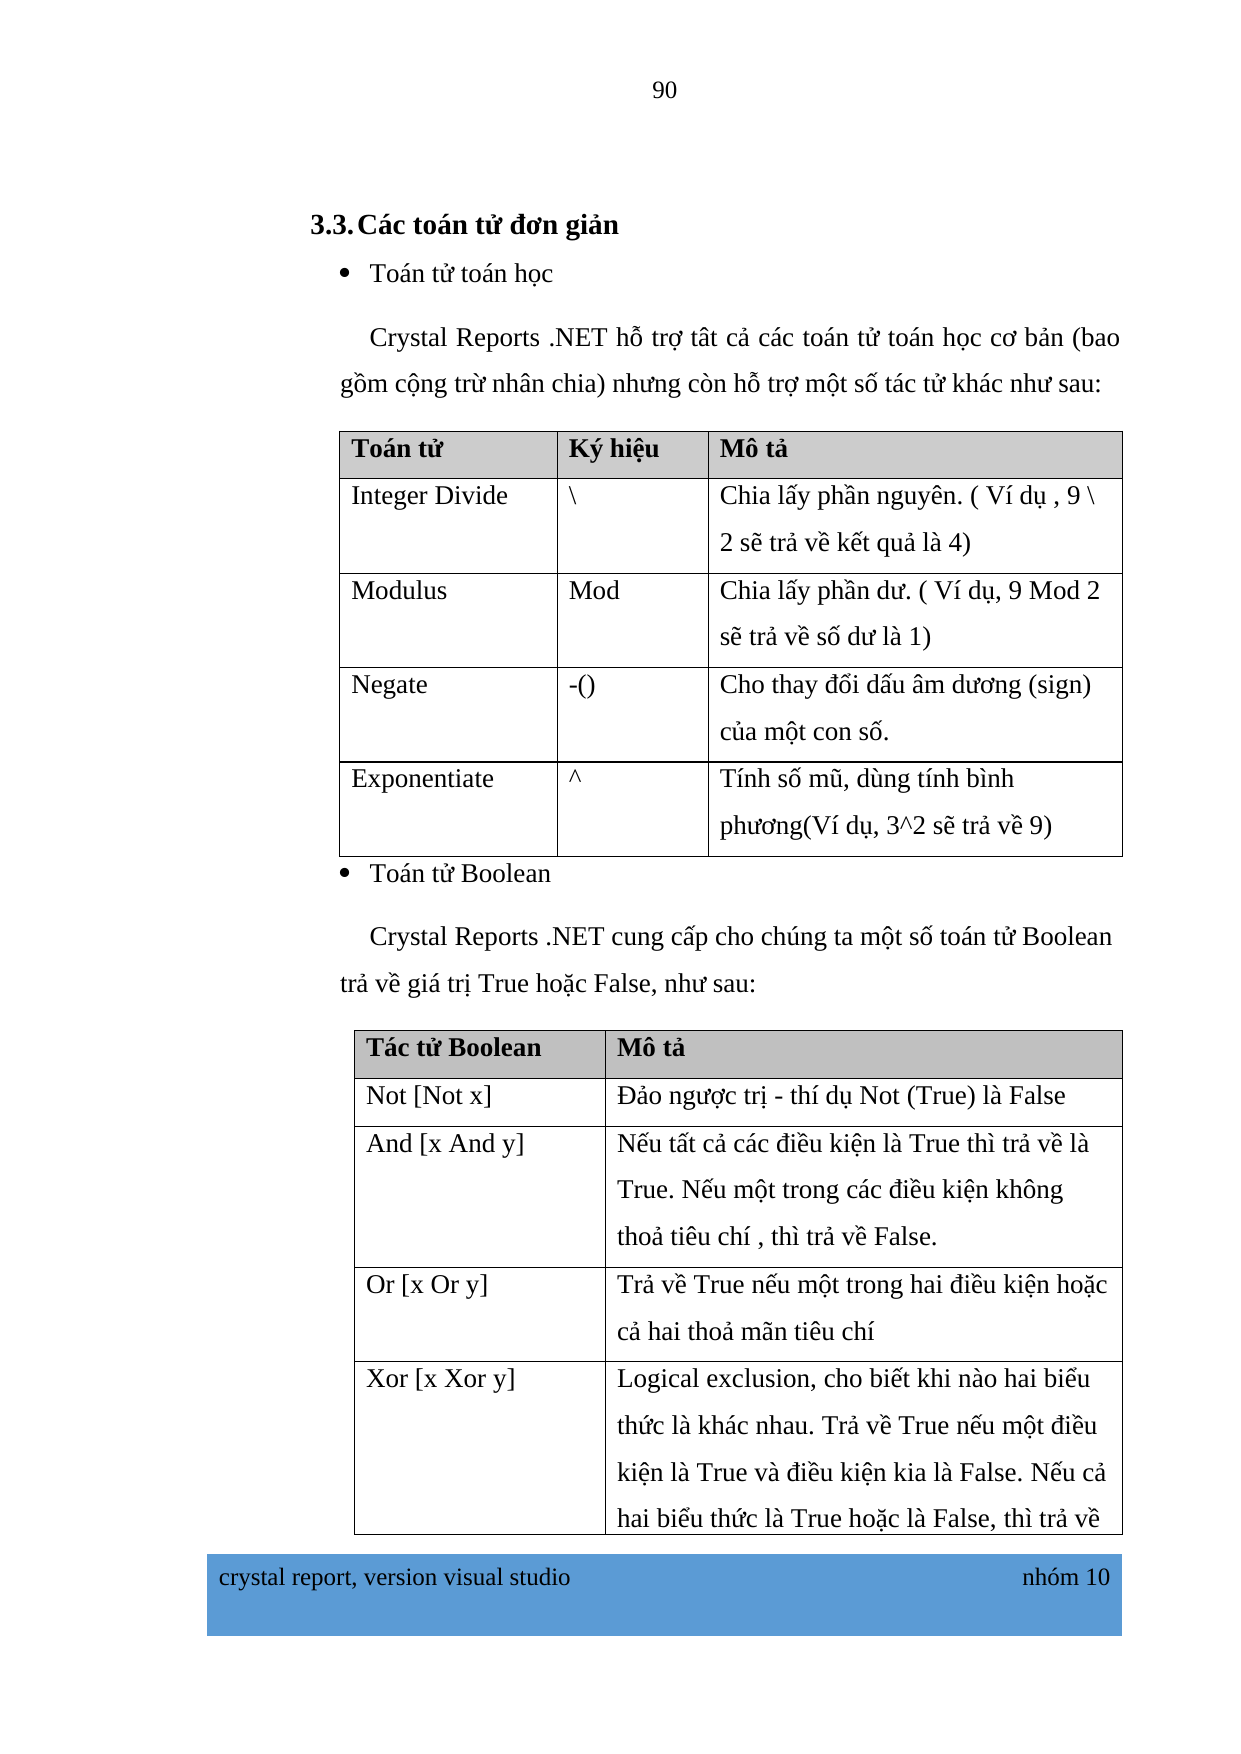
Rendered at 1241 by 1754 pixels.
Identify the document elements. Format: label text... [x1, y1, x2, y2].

table_cell Not [Not x] [355, 1079, 605, 1126]
table_cell \ [558, 479, 708, 573]
table_header Tác tử Boolean [355, 1031, 605, 1078]
table_cell Mod [558, 574, 708, 667]
table_cell Xor [x Xor y] [355, 1362, 605, 1533]
table_cell Exponentiate [340, 763, 557, 856]
table_cell Chia lấy phần nguyên. ( Ví dụ , 9 \ 2 sẽ trả về kết quả là 4) [709, 479, 1122, 573]
table_cell Cho thay đổi dấu âm dương (sign) của một con số. [709, 668, 1122, 761]
table_cell Đảo ngược trị - thí dụ Not (True) là False [606, 1079, 1122, 1126]
table_cell Integer Divide [340, 479, 557, 573]
table_cell Tính số mũ, dùng tính bình phương(Ví dụ, 3^2 sẽ trả về 9) [709, 763, 1122, 856]
subtitle Các toán tử đơn giản [310, 207, 1122, 240]
table_header Ký hiệu [558, 432, 708, 478]
table_cell Trả về True nếu một trong hai điều kiện hoặc cả hai thoả mãn tiêu chí [606, 1268, 1122, 1361]
table_cell Negate [340, 668, 557, 761]
text Crystal Reports .NET hỗ trợ tât cả các toán tử toán học cơ bản (bao gồm cộng trừ nhân chia) nhưng còn hỗ trợ một số tác tử khác như sau: [340, 321, 1122, 398]
list Toán tử toán học [340, 257, 1122, 288]
table_cell Chia lấy phần dư. ( Ví dụ, 9 Mod 2 sẽ trả về số dư là 1) [709, 574, 1122, 667]
table_header Toán tử [340, 432, 557, 478]
list Toán tử Boolean [340, 857, 1122, 888]
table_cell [606, 1362, 1122, 1533]
table_cell Or [x Or y] [355, 1268, 605, 1361]
table_cell ^ [558, 763, 708, 856]
table_cell Modulus [340, 574, 557, 667]
table_cell And [x And y] [355, 1127, 605, 1267]
text Crystal Reports .NET cung cấp cho chúng ta một số toán tử Boolean trả về giá trị True hoặc False, như sau: [340, 920, 1122, 998]
table_cell Nếu tất cả các điều kiện là True thì trả về là True. Nếu một trong các điều kiện không thoả tiêu chí , thì trả về False. [606, 1127, 1122, 1267]
table_header Mô tả [709, 432, 1122, 478]
table_header Mô tả [606, 1031, 1122, 1078]
table_cell -() [558, 668, 708, 761]
